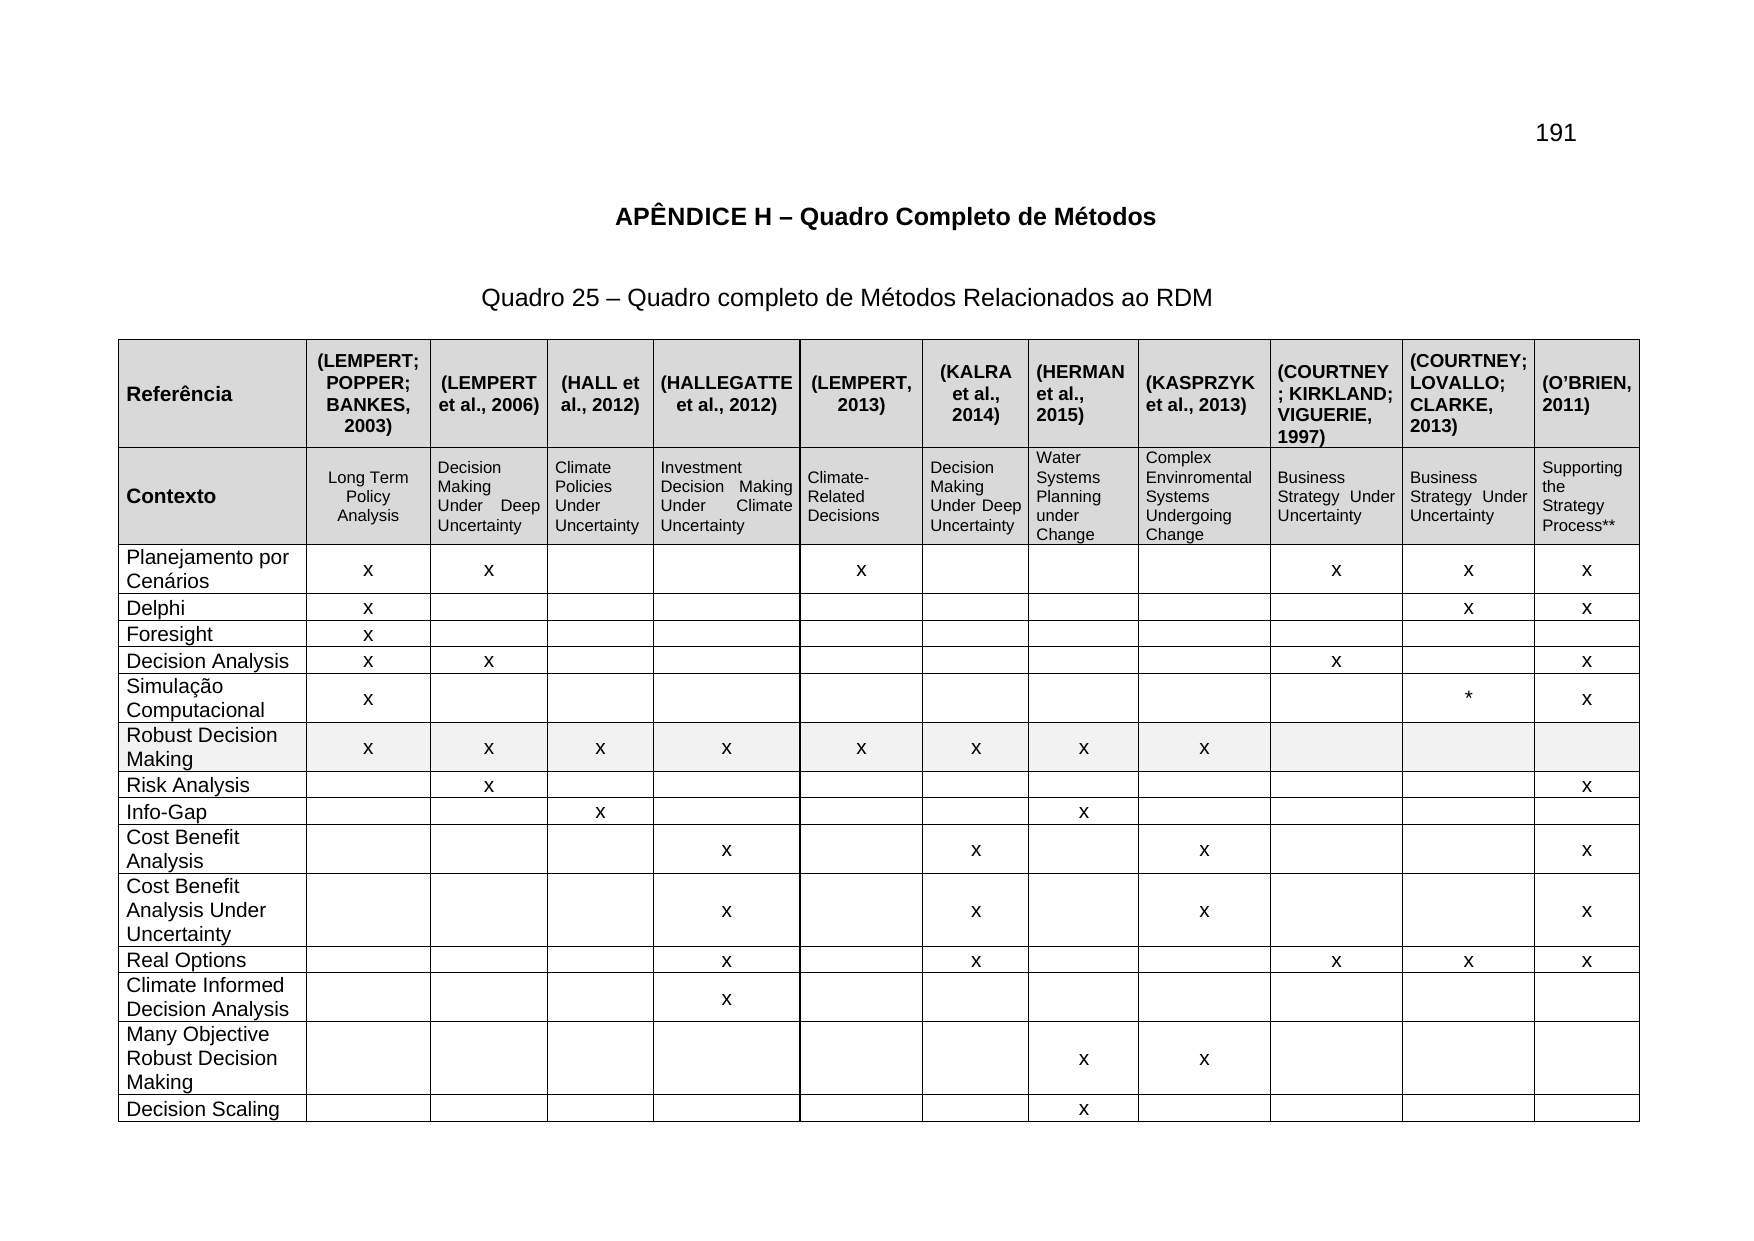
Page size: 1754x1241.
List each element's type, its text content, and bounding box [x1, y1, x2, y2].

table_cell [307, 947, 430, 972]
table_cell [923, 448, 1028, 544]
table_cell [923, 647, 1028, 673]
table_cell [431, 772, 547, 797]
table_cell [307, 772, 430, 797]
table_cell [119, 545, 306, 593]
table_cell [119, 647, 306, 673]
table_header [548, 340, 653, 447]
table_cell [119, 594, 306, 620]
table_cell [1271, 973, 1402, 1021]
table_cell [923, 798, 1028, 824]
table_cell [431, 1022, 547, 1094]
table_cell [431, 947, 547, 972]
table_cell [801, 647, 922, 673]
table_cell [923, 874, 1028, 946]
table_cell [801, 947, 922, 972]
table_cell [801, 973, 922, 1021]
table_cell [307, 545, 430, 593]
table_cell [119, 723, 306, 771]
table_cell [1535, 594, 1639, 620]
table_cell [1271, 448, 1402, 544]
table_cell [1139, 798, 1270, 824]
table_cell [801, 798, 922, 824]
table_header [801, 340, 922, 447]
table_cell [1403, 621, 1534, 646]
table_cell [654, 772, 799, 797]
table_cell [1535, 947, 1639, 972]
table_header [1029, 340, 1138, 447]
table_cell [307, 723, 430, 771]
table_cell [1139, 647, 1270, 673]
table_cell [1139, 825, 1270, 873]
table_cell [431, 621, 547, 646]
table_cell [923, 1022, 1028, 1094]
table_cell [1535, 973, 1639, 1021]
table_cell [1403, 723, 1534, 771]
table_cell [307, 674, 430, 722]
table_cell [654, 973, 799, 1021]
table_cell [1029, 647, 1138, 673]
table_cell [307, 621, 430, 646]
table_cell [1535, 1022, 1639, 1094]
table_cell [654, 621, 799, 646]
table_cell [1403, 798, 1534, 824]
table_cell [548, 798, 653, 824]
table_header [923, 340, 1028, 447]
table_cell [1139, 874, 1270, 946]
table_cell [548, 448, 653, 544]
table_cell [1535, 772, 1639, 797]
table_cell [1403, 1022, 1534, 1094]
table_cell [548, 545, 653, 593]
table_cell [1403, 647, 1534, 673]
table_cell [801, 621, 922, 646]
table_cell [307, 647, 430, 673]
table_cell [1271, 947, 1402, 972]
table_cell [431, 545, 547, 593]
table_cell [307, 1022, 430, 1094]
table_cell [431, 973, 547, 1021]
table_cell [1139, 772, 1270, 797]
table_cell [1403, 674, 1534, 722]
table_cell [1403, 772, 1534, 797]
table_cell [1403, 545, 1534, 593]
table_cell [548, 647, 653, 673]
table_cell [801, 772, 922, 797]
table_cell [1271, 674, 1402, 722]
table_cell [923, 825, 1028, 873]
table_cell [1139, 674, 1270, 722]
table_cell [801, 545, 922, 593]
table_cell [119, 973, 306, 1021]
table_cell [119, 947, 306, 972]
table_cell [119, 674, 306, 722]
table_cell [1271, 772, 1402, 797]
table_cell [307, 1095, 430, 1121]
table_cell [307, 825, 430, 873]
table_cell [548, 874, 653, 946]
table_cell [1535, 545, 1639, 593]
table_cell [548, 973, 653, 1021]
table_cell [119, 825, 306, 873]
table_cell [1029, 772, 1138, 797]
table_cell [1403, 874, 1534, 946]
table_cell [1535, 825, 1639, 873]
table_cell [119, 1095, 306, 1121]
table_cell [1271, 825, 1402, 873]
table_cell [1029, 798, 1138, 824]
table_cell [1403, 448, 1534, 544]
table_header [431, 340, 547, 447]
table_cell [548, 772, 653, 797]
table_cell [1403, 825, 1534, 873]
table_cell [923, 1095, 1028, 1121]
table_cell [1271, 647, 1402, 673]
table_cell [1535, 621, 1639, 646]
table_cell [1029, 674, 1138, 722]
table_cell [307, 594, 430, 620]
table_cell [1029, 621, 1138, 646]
subtitle APÊNDICE H – Quadro Completo de Métodos [195, 202, 1577, 231]
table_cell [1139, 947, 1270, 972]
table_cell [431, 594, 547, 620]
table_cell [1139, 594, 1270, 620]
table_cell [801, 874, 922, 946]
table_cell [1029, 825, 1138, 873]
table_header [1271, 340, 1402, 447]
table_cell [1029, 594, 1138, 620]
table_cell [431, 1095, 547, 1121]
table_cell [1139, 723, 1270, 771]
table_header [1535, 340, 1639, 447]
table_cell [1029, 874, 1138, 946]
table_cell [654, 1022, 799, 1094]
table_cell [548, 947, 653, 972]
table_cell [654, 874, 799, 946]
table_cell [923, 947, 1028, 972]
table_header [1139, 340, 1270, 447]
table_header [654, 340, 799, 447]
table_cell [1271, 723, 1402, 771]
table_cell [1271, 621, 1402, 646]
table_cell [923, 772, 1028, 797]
text Quadro 25 – Quadro completo de Métodos Relacionados ao RDM [118, 283, 1577, 312]
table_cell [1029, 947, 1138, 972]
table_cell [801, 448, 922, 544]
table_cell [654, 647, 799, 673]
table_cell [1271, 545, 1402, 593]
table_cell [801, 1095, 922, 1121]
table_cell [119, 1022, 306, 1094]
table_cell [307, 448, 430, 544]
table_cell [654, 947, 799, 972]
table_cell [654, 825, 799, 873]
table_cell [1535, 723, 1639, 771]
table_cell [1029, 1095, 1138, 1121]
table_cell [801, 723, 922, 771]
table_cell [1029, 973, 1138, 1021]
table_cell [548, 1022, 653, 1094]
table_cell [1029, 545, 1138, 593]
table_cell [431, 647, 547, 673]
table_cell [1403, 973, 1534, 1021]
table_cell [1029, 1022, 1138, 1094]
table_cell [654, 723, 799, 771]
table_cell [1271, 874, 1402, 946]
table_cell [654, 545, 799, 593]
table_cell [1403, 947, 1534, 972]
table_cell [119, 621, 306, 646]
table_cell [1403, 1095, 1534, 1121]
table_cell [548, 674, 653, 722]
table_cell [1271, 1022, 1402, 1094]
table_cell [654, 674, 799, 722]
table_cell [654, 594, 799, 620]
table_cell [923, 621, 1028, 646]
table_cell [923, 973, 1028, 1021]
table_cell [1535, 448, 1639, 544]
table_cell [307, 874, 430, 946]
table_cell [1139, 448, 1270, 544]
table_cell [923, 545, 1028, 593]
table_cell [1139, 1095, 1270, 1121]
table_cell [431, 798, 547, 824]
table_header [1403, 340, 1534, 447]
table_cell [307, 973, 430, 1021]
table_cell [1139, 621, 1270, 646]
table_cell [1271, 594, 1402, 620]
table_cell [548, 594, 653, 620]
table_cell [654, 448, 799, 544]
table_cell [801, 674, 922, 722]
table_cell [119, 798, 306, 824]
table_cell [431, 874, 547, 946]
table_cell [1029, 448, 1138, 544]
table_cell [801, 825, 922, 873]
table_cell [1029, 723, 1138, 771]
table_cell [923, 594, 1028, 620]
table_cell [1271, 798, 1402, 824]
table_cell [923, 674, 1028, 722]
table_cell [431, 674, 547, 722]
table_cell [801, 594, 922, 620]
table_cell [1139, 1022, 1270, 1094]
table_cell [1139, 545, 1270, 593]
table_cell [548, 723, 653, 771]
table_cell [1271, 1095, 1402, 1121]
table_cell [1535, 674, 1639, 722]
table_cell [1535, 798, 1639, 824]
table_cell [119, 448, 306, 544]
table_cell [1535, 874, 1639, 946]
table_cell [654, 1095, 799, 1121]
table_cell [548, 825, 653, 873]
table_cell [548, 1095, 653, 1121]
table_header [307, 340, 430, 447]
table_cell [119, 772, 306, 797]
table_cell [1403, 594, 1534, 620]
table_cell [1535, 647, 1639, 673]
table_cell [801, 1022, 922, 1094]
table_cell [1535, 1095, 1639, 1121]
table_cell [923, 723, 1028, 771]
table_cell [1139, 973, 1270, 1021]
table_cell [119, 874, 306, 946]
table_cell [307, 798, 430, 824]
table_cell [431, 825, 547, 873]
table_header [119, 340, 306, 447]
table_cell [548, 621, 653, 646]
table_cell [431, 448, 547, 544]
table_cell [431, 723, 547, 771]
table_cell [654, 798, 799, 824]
